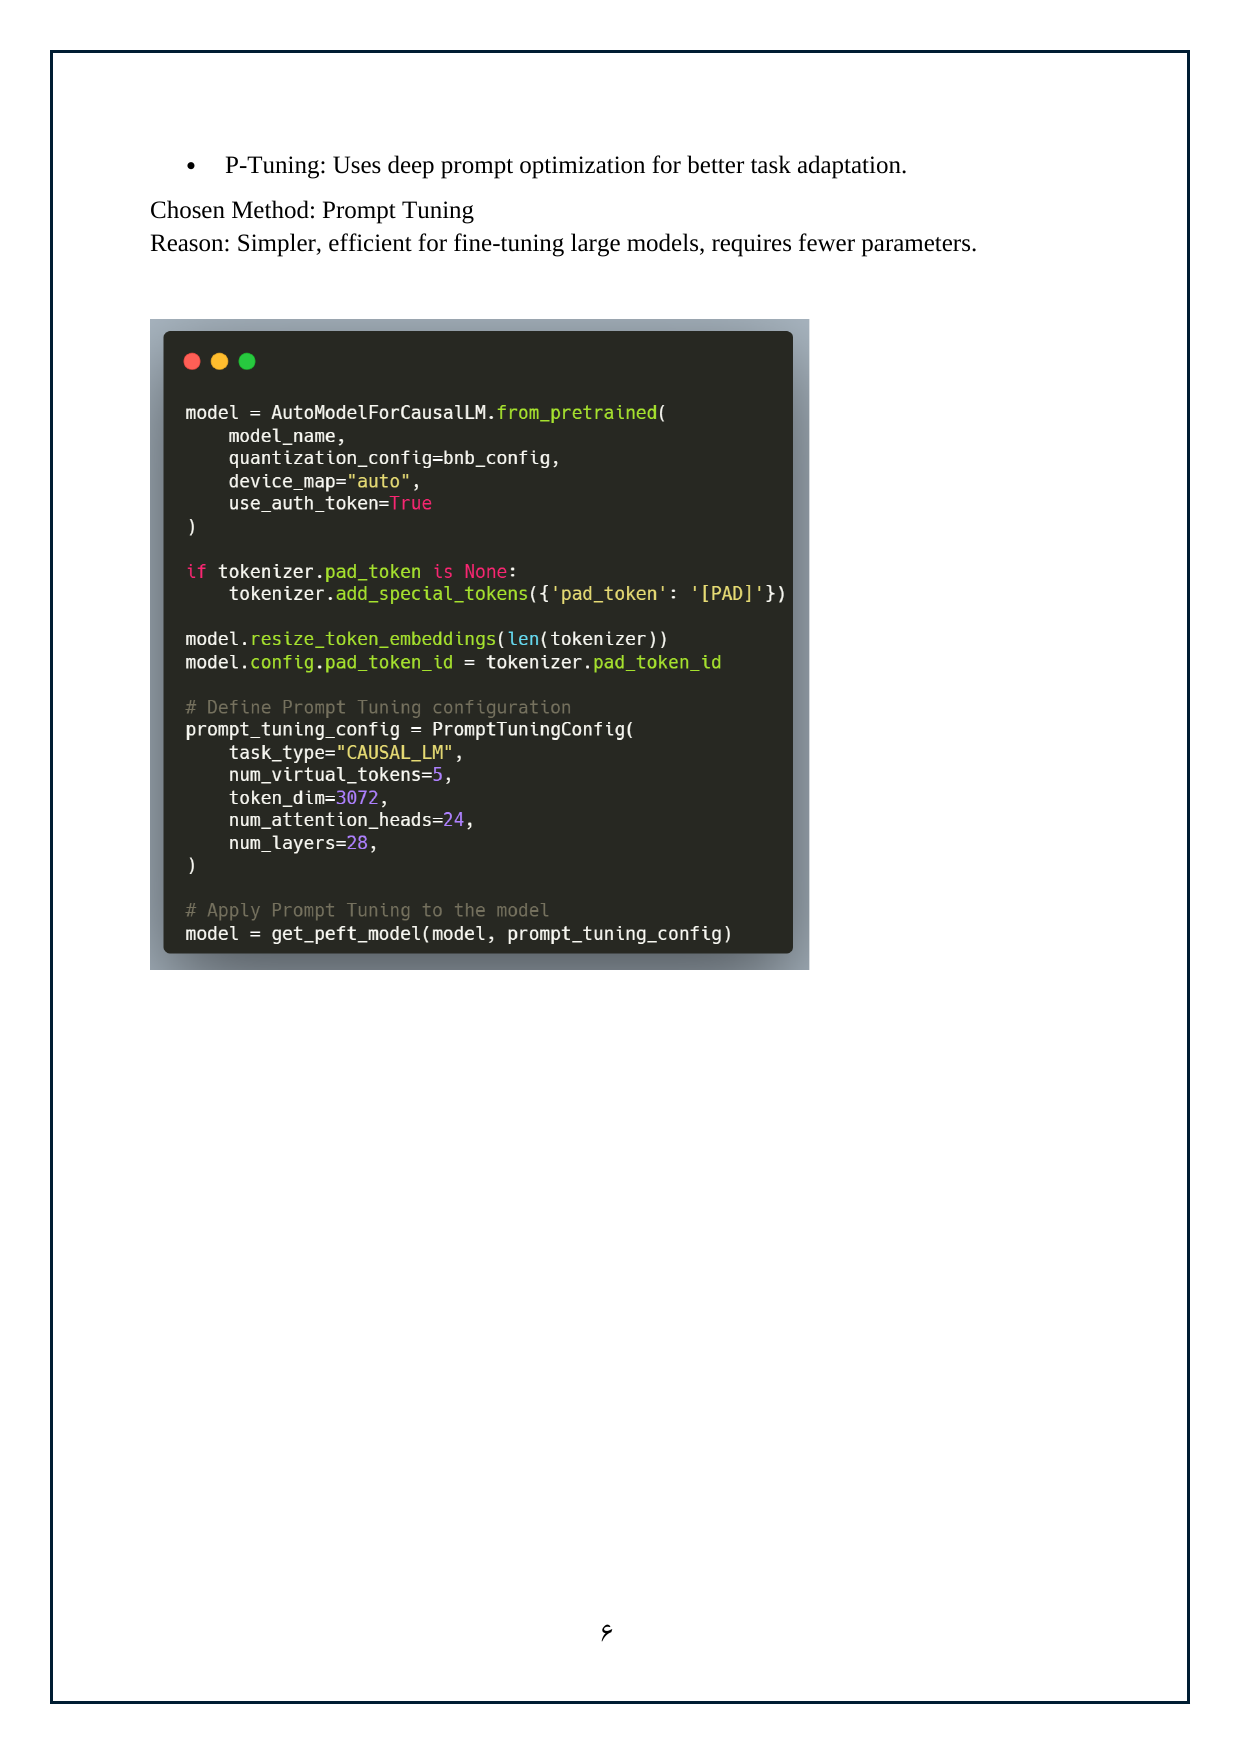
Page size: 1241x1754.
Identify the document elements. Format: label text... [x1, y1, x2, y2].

text Chosen Method: Prompt Tuning Reason: Simpler, efficient for fine-tuning large models, requires fewer parameters. [150, 196, 1063, 257]
picture [150, 319, 810, 970]
list P-Tuning: Uses deep prompt optimization for better task adaptation. [187, 150, 1063, 179]
